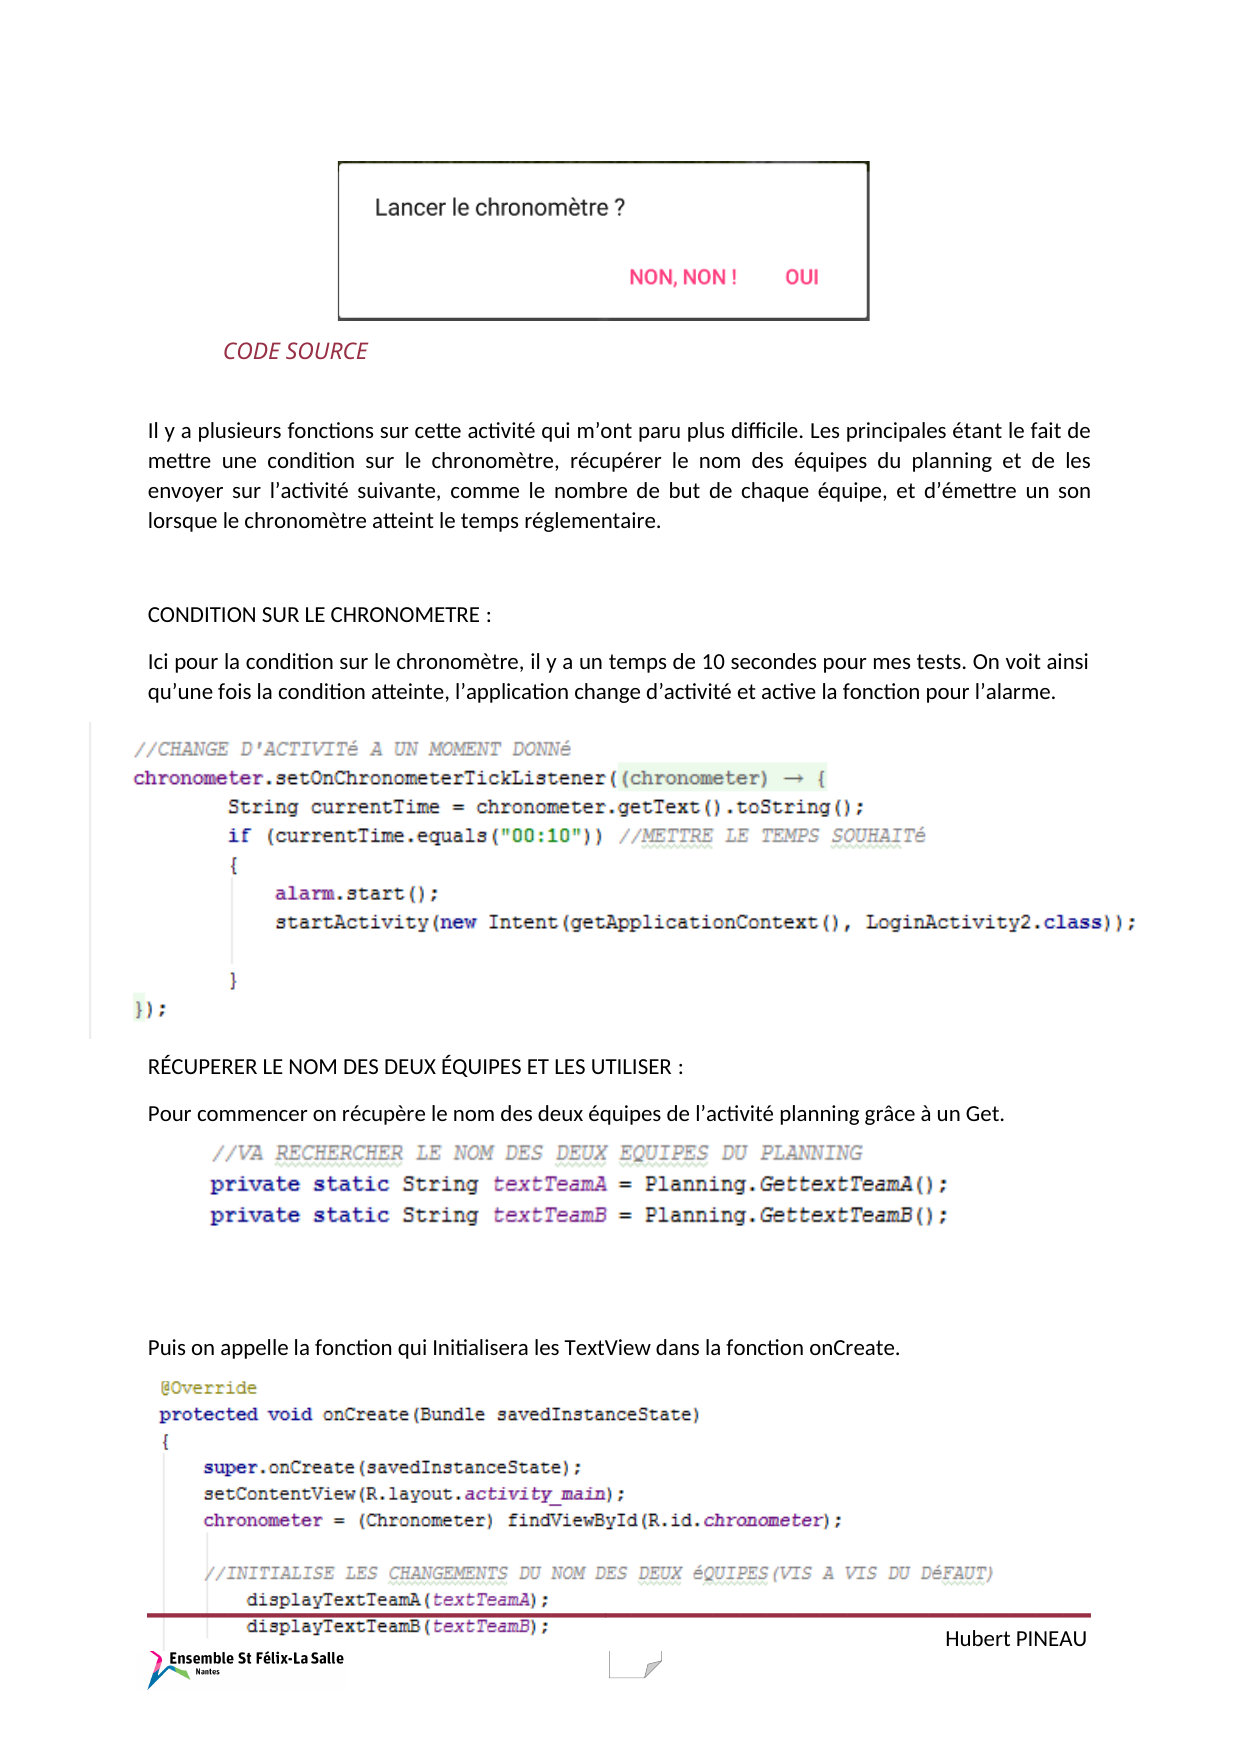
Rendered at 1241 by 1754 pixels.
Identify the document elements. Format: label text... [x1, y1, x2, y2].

subtitle CODE SOURCE [223, 335, 1093, 366]
picture [123, 1381, 1069, 1691]
text Puis on appelle la fonction qui Initialisera les TextView dans la fonction onCreate. [148, 1333, 1093, 1361]
picture [71, 722, 1162, 1039]
text Il y a plusieurs fonctions sur cette activité qui m’ont paru plus difficile. Les principales étant le fait de mettre une condition sur le chronomètre, récupérer le nom des équipes du planning et de les envoyer sur l’activité suivante, comme le nombre de but de chaque équipe, et d’émettre un son lorsque le chronomètre atteint le temps réglementaire. [148, 416, 1093, 534]
text CONDITION SUR LE CHRONOMETRE : [148, 600, 1093, 628]
text RÉCUPERER LE NOM DES DEUX ÉQUIPES ET LES UTILISER : [148, 1052, 1093, 1080]
text Ici pour la condition sur le chronomètre, il y a un temps de 10 secondes pour mes tests. On voit ainsi qu’une fois la condition atteinte, l’application change d’activité et active la fonction pour l’alarme. [148, 647, 1093, 705]
text Pour commencer on récupère le nom des deux équipes de l’activité planning grâce à un Get. [148, 1099, 1093, 1127]
picture [337, 161, 870, 321]
picture [186, 1131, 1005, 1257]
